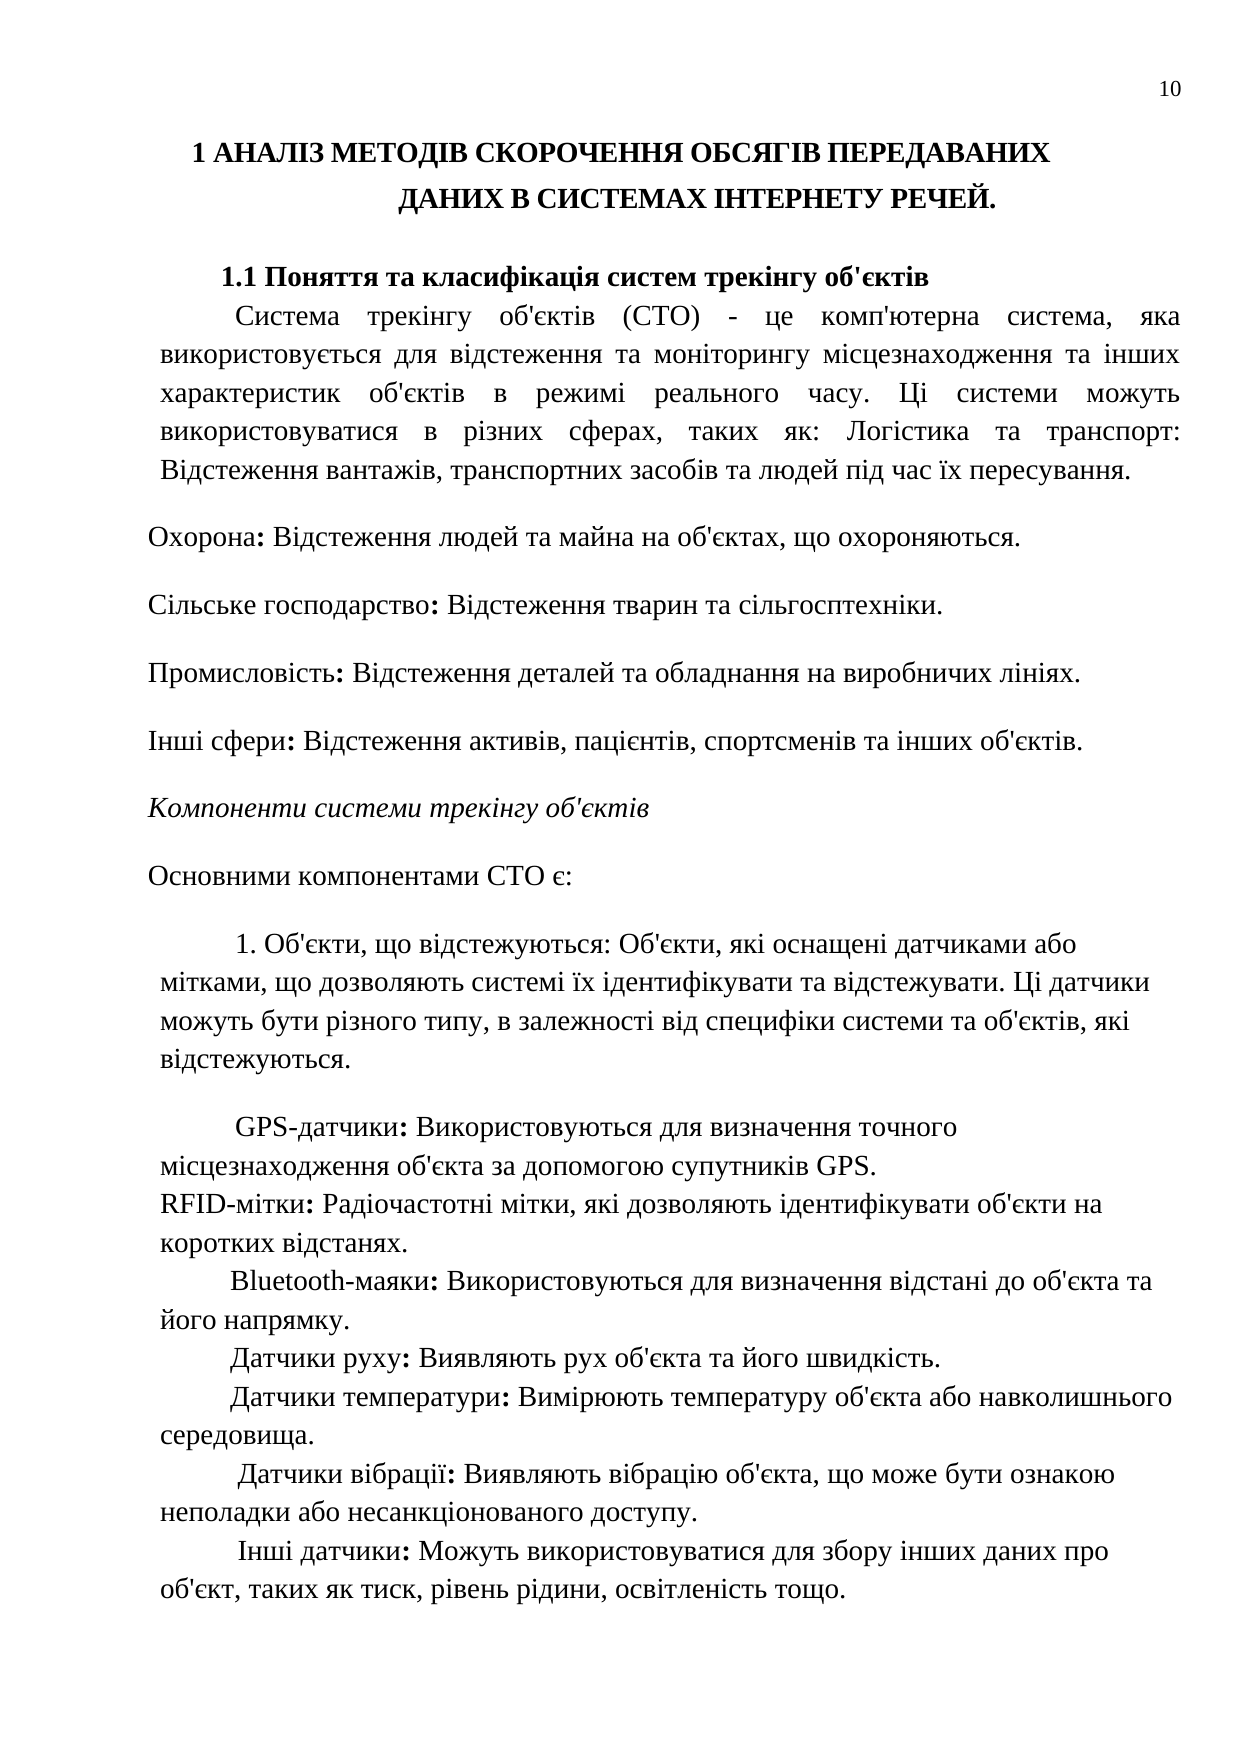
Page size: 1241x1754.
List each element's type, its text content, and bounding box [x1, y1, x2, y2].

text Основними компонентами СТО є: [148, 858, 1181, 892]
text 1.1 Поняття та класифікація систем трекінгу об'єктів [148, 259, 1181, 293]
text Інші сфери: Відстеження активів, пацієнтів, спортсменів та інших об'єктів. [148, 723, 1181, 756]
text GPS-датчики: Використовуються для визначення точного місцезнаходження об'єкта за допомогою супутників GPS. RFID-мітки: Радіочастотні мітки, які дозволяють ідентифікувати об'єкти на коротких відстанях. Bluetooth-маяки: Використовуються для визначення відстані до об'єкта та його напрямку. Датчики руху: Виявляють рух об'єкта та його швидкість. Датчики температури: Вимірюють температуру об'єкта або навколишнього середовища. Датчики вібрації: Виявляють вібрацію об'єкта, що може бути ознакою неполадки або несанкціонованого доступу. Інші датчики: Можуть використовуватися для збору інших даних про об'єкт, таких як тиск, рівень рідини, освітленість тощо. [160, 1109, 1181, 1605]
text Компоненти системи трекінгу об'єктів [148, 790, 1181, 824]
subtitle 1 АНАЛІЗ МЕТОДІВ СКОРОЧЕННЯ ОБСЯГІВ ПЕРЕДАВАНИХ [191, 135, 1181, 169]
text Промисловість: Відстеження деталей та обладнання на виробничих лініях. [148, 655, 1181, 688]
subtitle ДАНИХ В СИСТЕМАХ ІНТЕРНЕТУ РЕЧЕЙ. [191, 181, 1181, 215]
text Система трекінгу об'єктів (СТО) - це комп'ютерна система, яка використовується для відстеження та моніторингу місцезнаходження та інших характеристик об'єктів в режимі реального часу. Ці системи можуть використовуватися в різних сферах, таких як: Логістика та транспорт: Відстеження вантажів, транспортних засобів та людей під час їх пересування. [160, 298, 1181, 485]
text 1. Об'єкти, що відстежуються: Об'єкти, які оснащені датчиками або мітками, що дозволяють системі їх ідентифікувати та відстежувати. Ці датчики можуть бути різного типу, в залежності від специфіки системи та об'єктів, які відстежуються. [160, 926, 1181, 1075]
text Сільське господарство: Відстеження тварин та сільгосптехніки. [148, 587, 1181, 621]
text Охорона: Відстеження людей та майна на об'єктах, що охороняються. [148, 519, 1181, 553]
